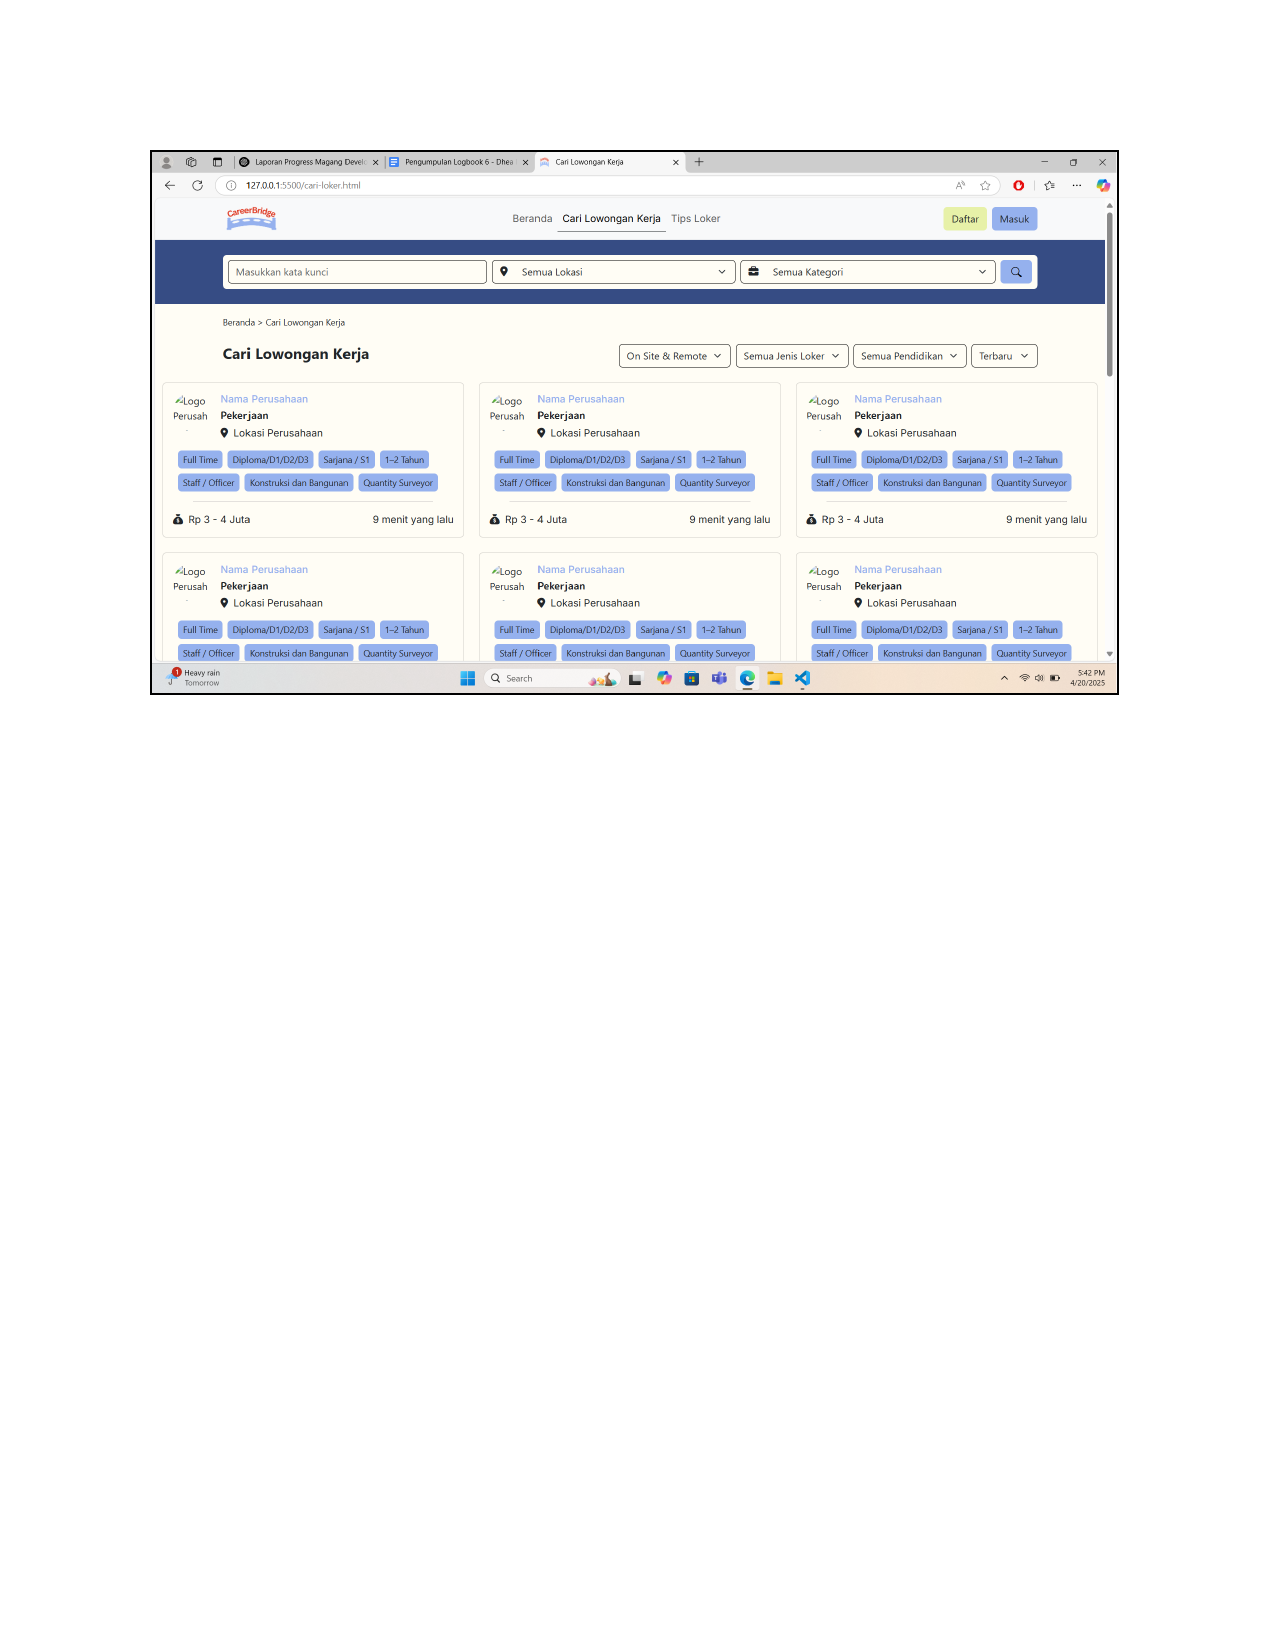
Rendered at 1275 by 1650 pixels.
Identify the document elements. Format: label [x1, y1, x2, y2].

picture [152, 152, 1117, 693]
